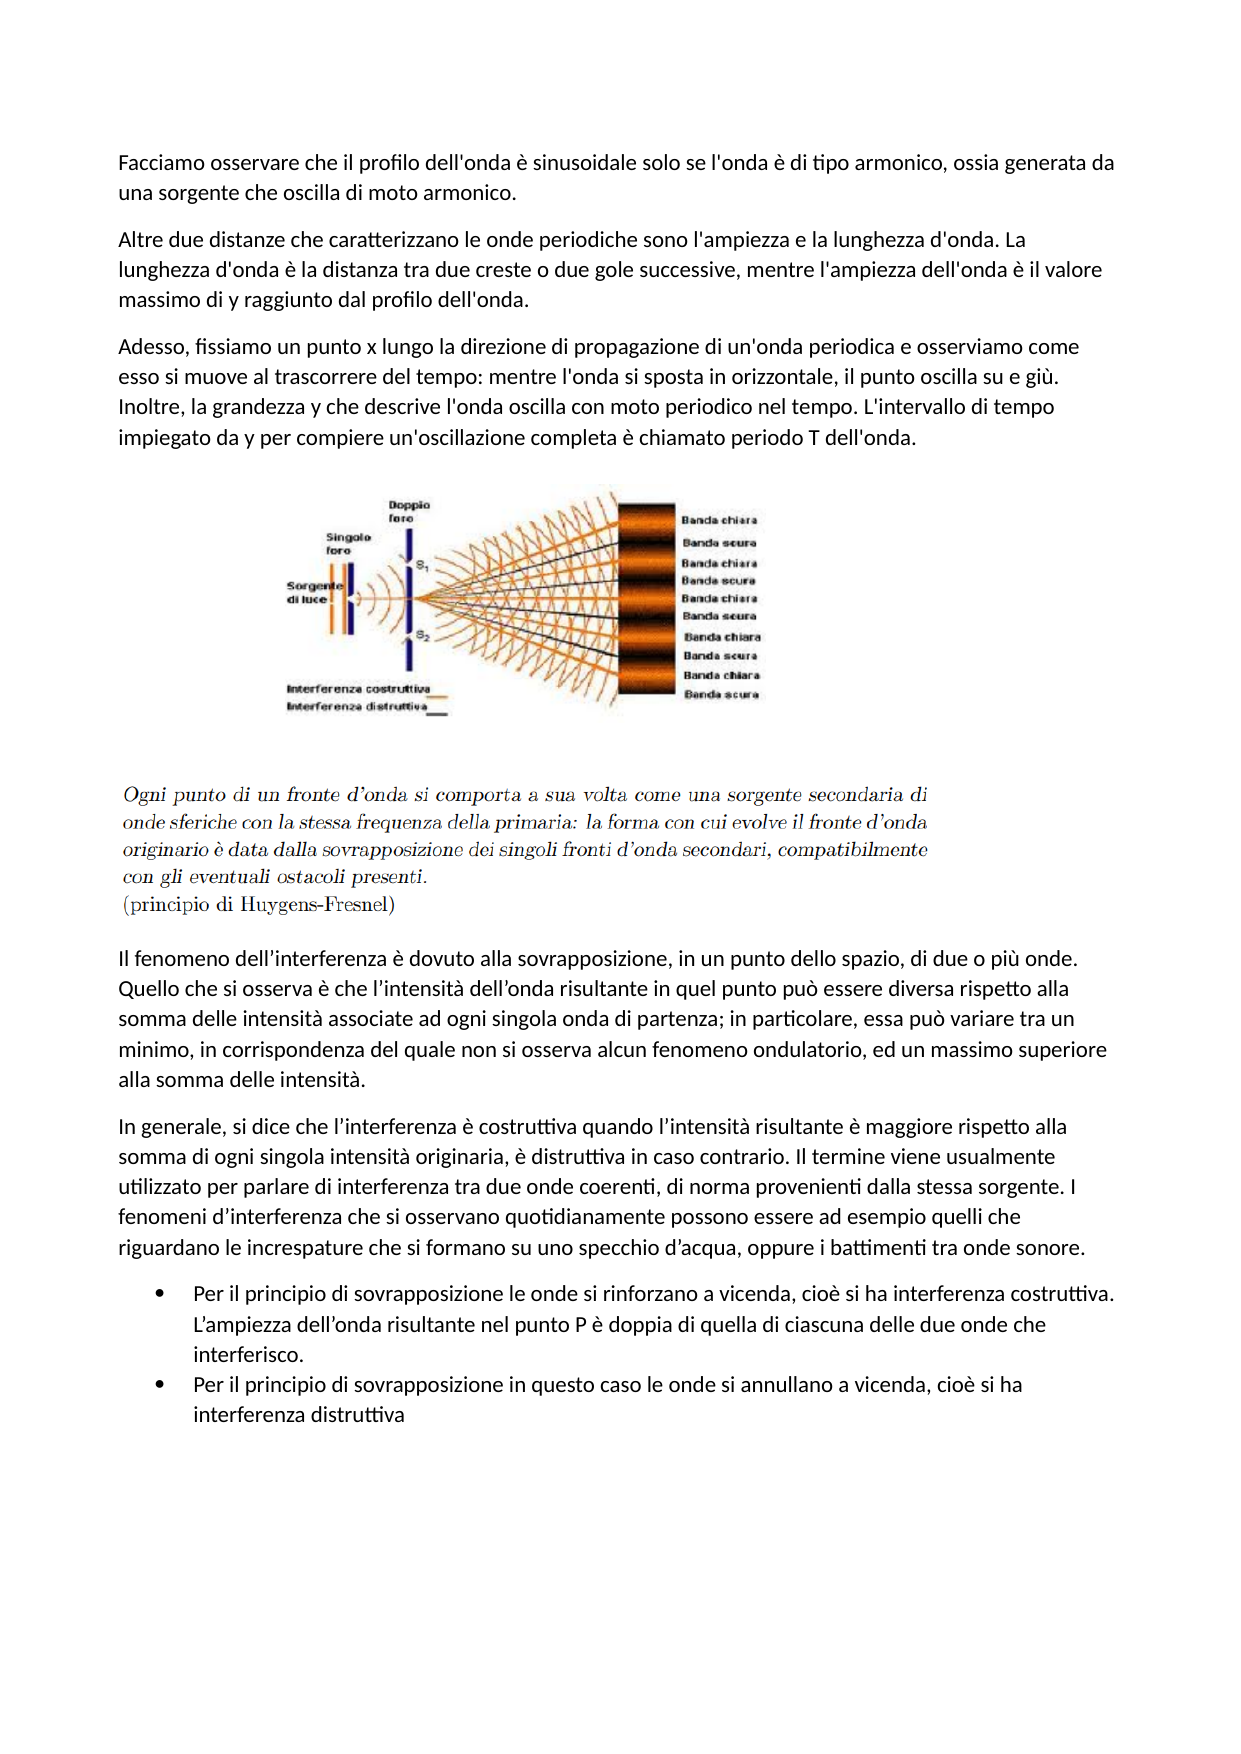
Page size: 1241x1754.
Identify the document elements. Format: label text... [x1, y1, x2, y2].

text Altre due distanze che caratterizzano le onde periodiche sono l'ampiezza e la lunghezza d'onda. La lunghezza d'onda è la distanza tra due creste o due gole successive, mentre l'ampiezza dell'onda è il valore massimo di y raggiunto dal profilo dell'onda. [118, 225, 1122, 313]
picture [118, 469, 940, 926]
text Facciamo osservare che il profilo dell'onda è sinusoidale solo se l'onda è di tipo armonico, ossia generata da una sorgente che oscilla di moto armonico. [118, 148, 1122, 206]
list Per il principio di sovrapposizione in questo caso le onde si annullano a vicenda, cioè si ha interferenza distruttiva [156, 1370, 1122, 1428]
text In generale, si dice che l’interferenza è costruttiva quando l’intensità risultante è maggiore rispetto alla somma di ogni singola intensità originaria, è distruttiva in caso contrario. Il termine viene usualmente utilizzato per parlare di interferenza tra due onde coerenti, di norma provenienti dalla stessa sorgente. I fenomeni d’interferenza che si osservano quotidianamente possono essere ad esempio quelli che riguardano le increspature che si formano su uno specchio d’acqua, oppure i battimenti tra onde sonore. [118, 1112, 1122, 1261]
text Adesso, fissiamo un punto x lungo la direzione di propagazione di un'onda periodica e osserviamo come esso si muove al trascorrere del tempo: mentre l'onda si sposta in orizzontale, il punto oscilla su e giù. Inoltre, la grandezza y che descrive l'onda oscilla con moto periodico nel tempo. L'intervallo di tempo impiegato da y per compiere un'oscillazione completa è chiamato periodo T dell'onda. [118, 332, 1122, 451]
list Per il principio di sovrapposizione le onde si rinforzano a vicenda, cioè si ha interferenza costruttiva. L’ampiezza dell’onda risultante nel punto P è doppia di quella di ciascuna delle due onde che interferisco. [156, 1279, 1122, 1368]
text Il fenomeno dell’interferenza è dovuto alla sovrapposizione, in un punto dello spazio, di due o più onde. Quello che si osserva è che l’intensità dell’onda risultante in quel punto può essere diversa rispetto alla somma delle intensità associate ad ogni singola onda di partenza; in particolare, essa può variare tra un minimo, in corrispondenza del quale non si osserva alcun fenomeno ondulatorio, ed un massimo superiore alla somma delle intensità. [118, 944, 1122, 1093]
